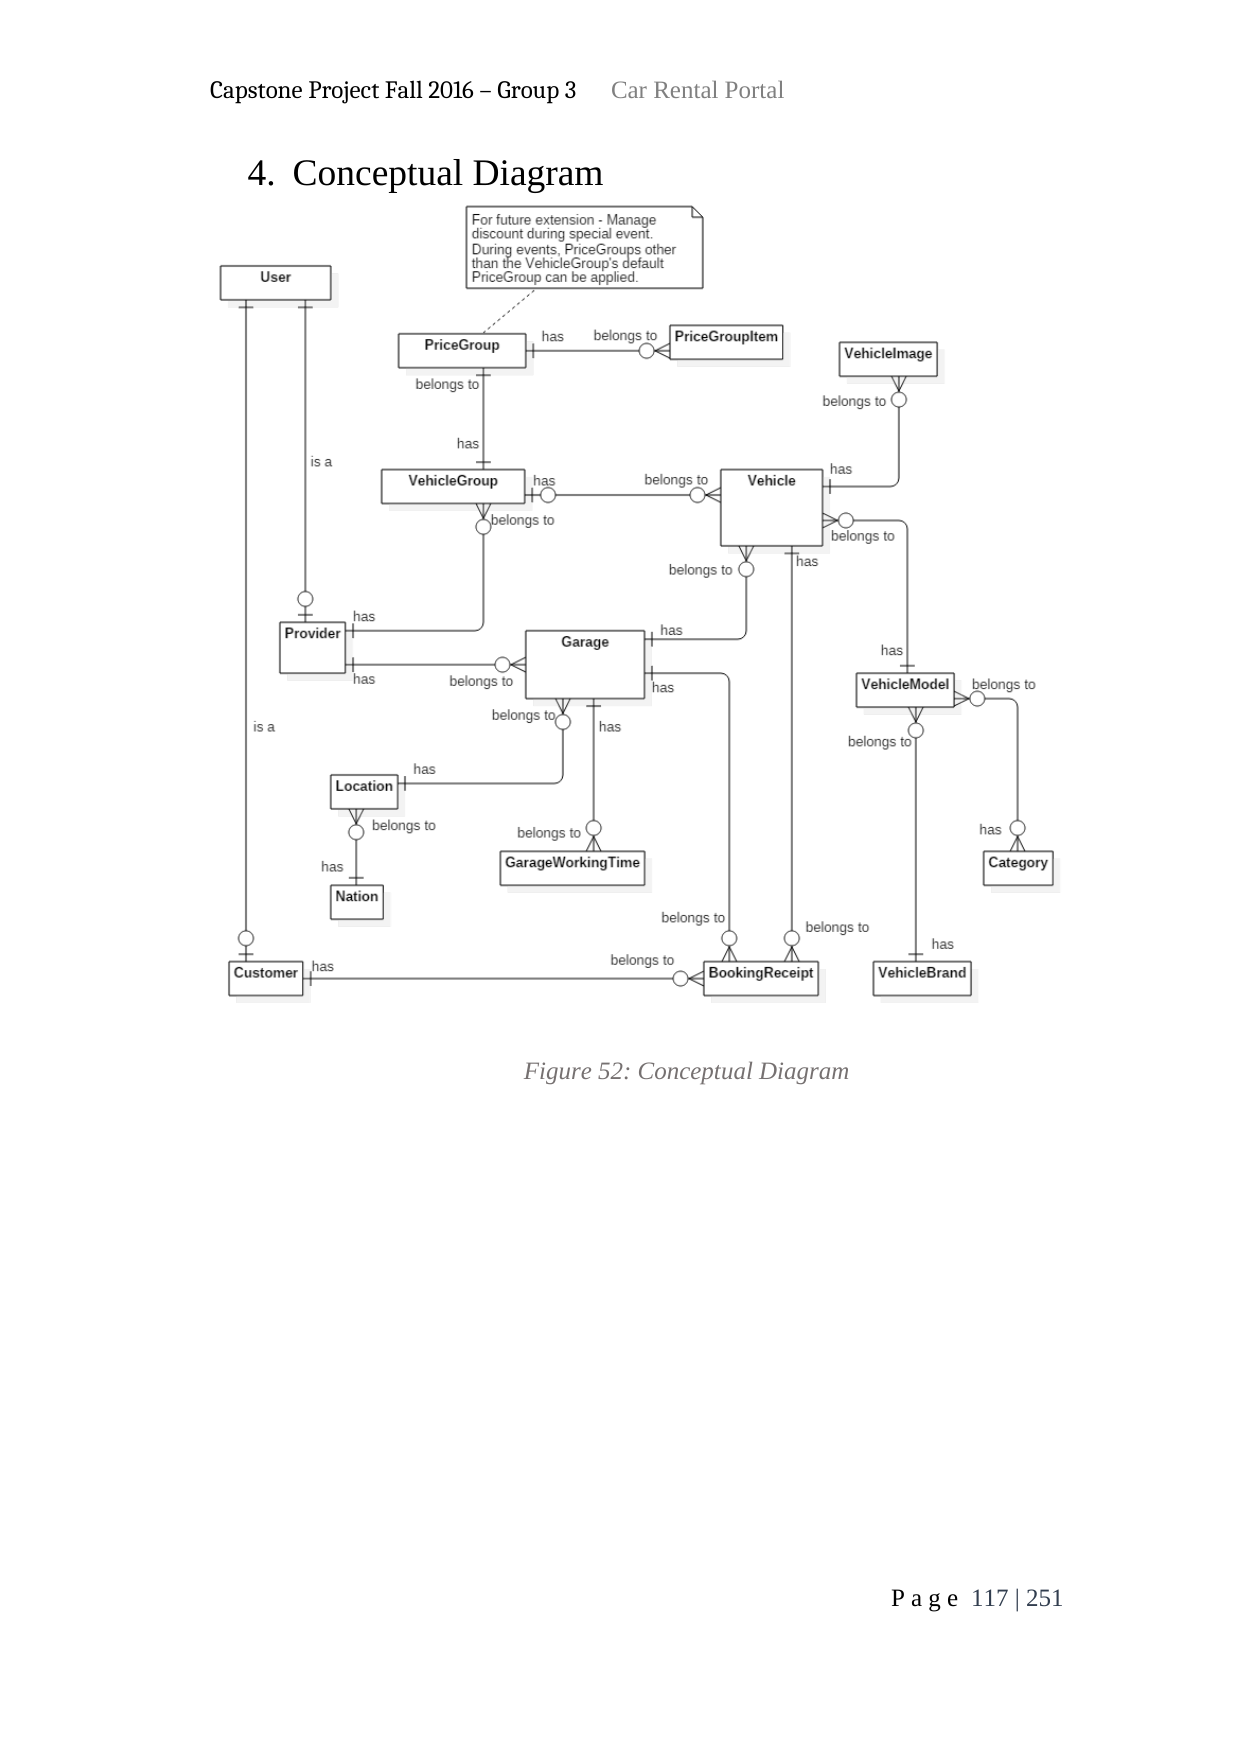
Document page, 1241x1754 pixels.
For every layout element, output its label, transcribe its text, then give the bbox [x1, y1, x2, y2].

text Figure 52: Conceptual Diagram [285, 1056, 1090, 1085]
subtitle Conceptual Diagram [247, 150, 1090, 193]
picture [210, 196, 1095, 1038]
